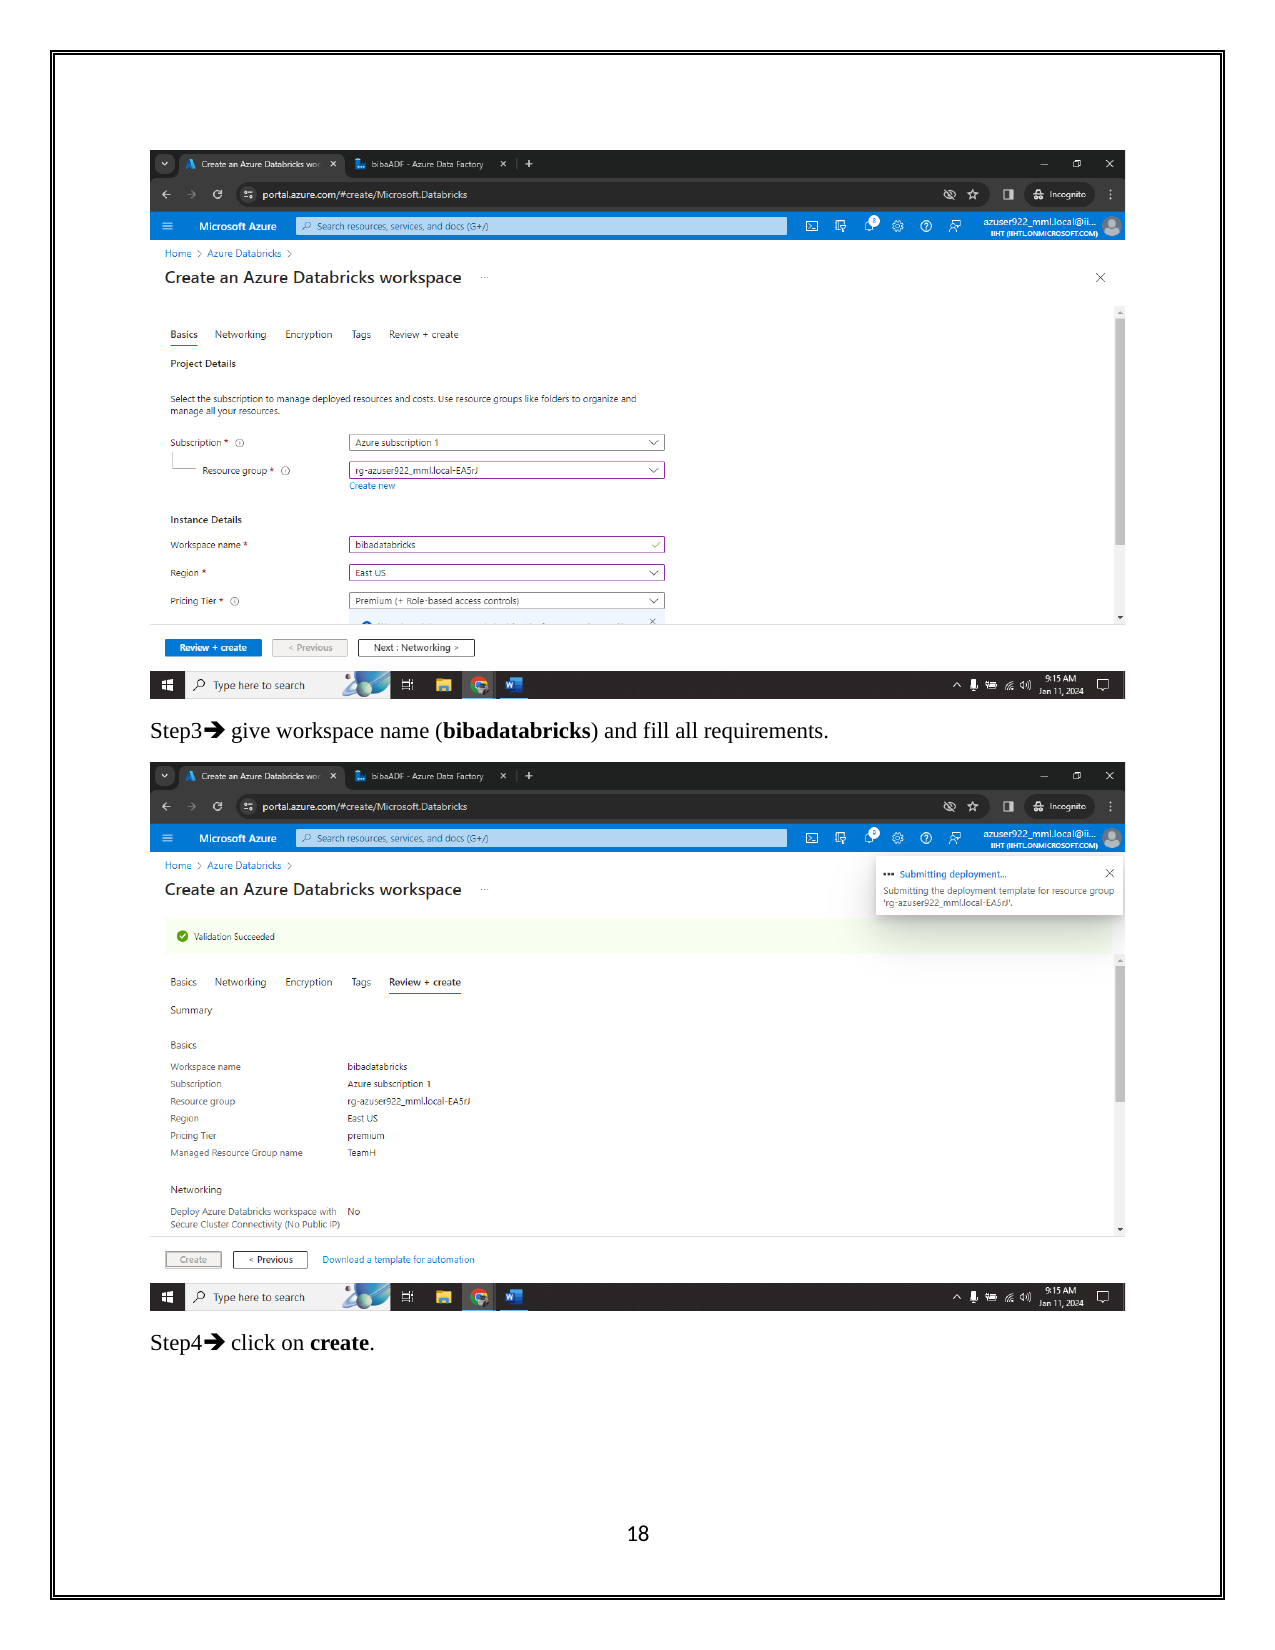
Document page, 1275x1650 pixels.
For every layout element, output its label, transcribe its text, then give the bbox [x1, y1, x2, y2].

text Step4 click on create. [150, 1329, 1125, 1355]
text Step3 give workspace name (bibadatabricks) and fill all requirements. [150, 717, 1125, 743]
picture [150, 762, 1125, 1311]
picture [150, 150, 1125, 699]
